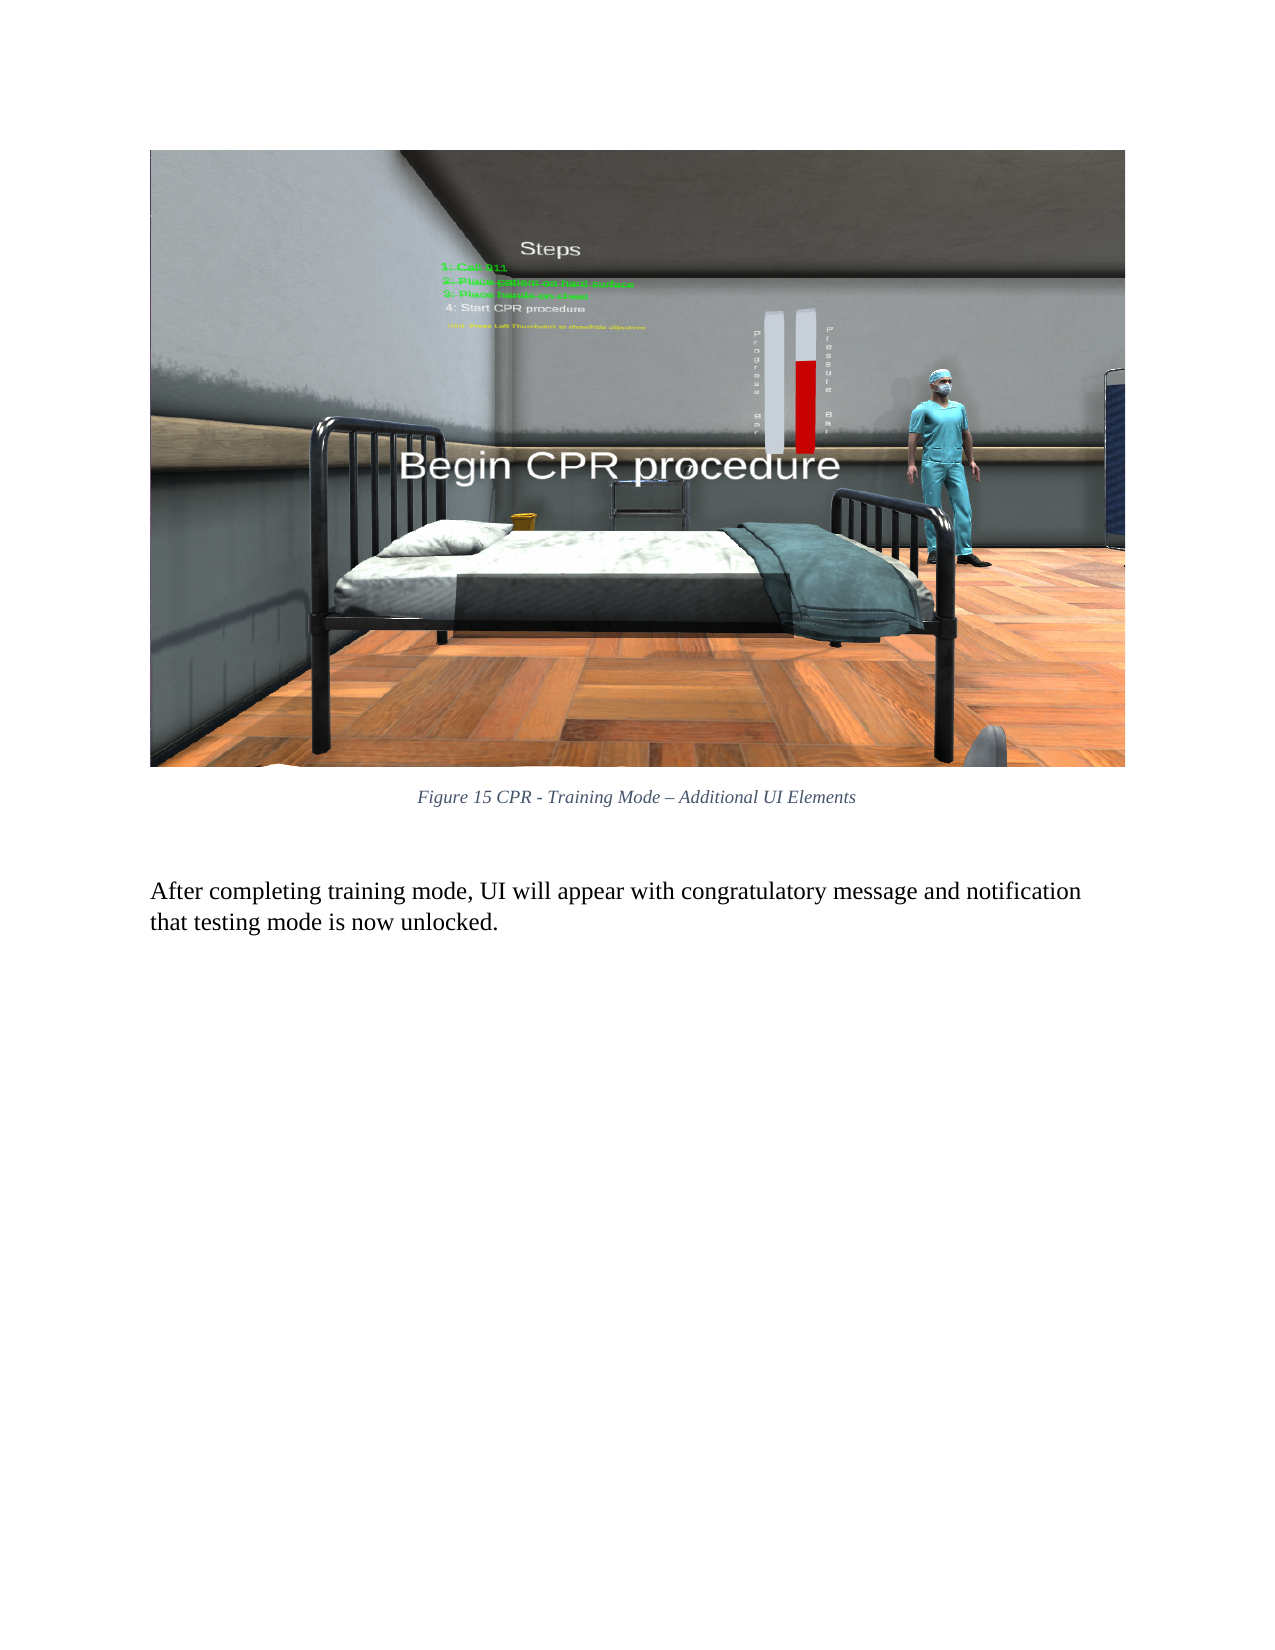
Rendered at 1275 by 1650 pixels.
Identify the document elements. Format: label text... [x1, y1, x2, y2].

picture [150, 150, 1125, 767]
text After completing training mode, UI will appear with congratulatory message and notification that testing mode is now unlocked. [150, 876, 1125, 936]
text Figure 15 CPR - Training Mode – Additional UI Elements [150, 786, 1125, 807]
